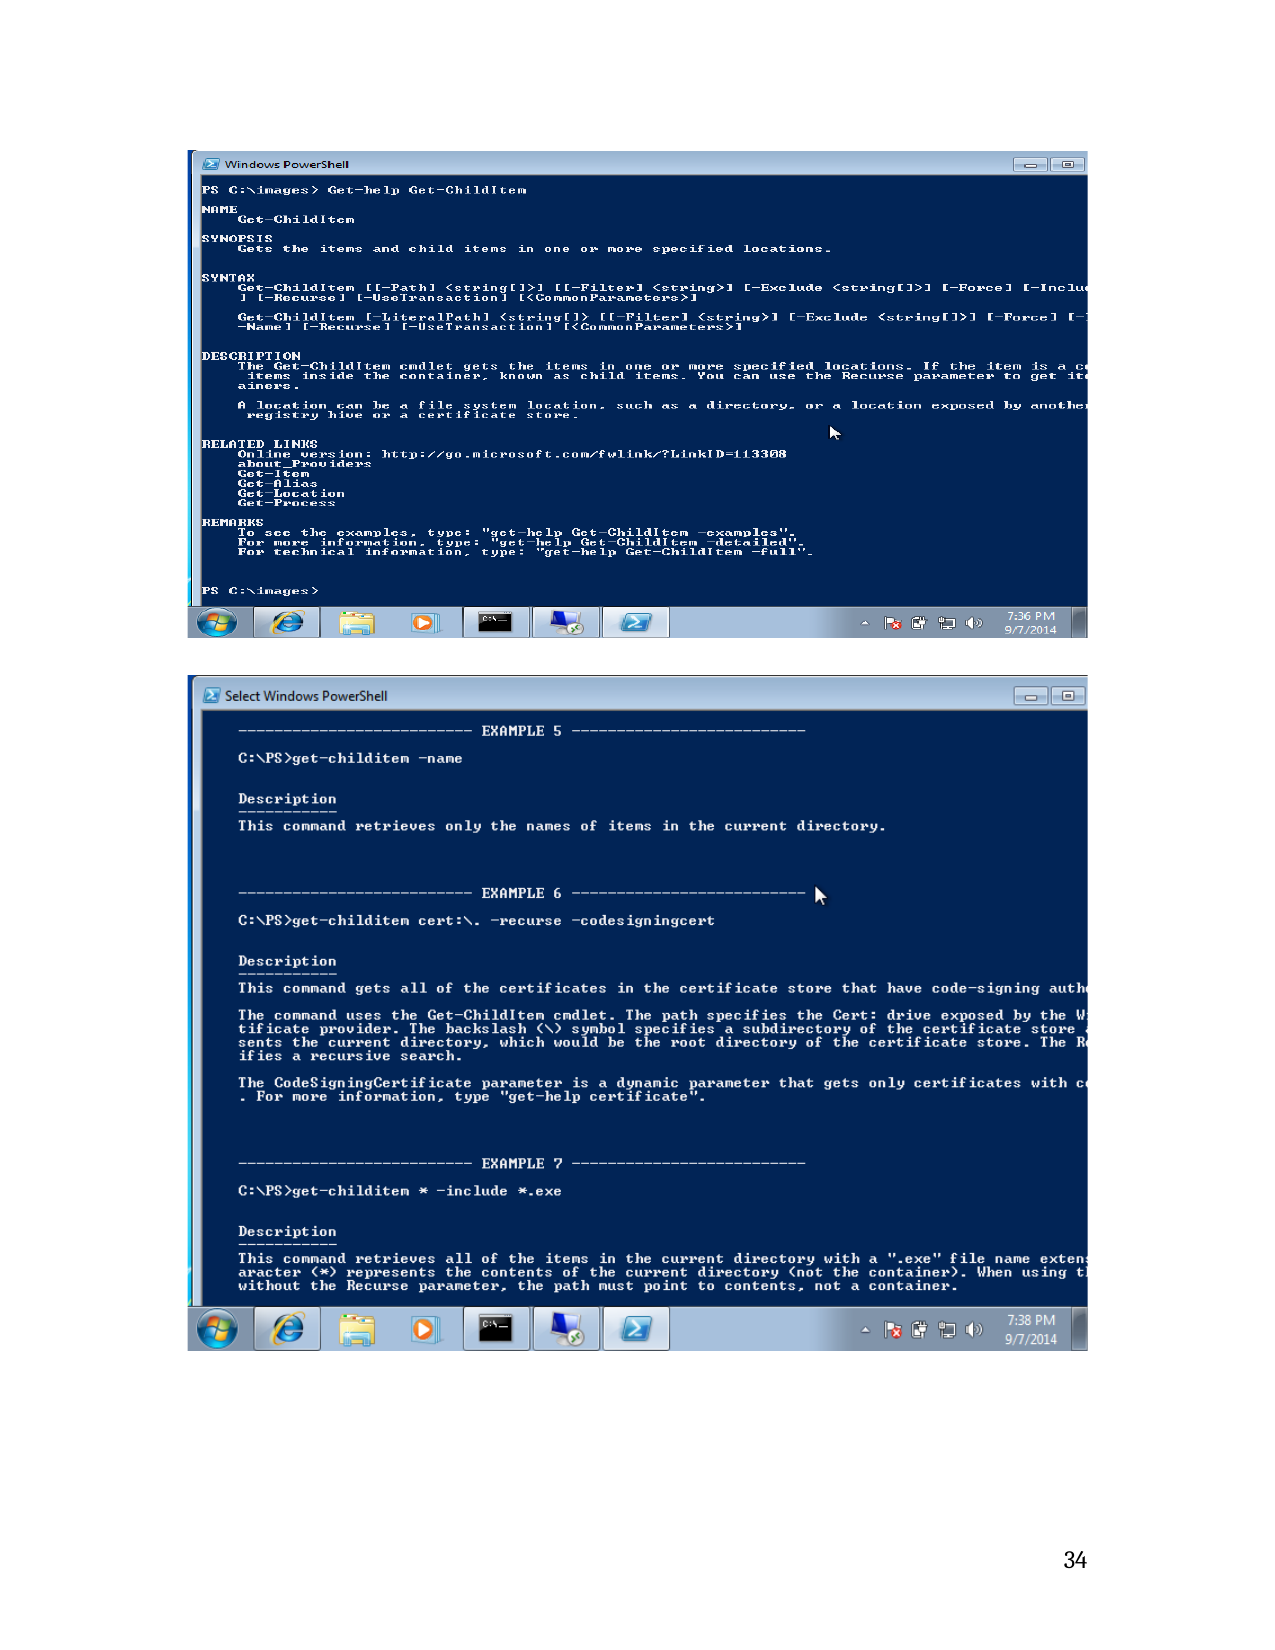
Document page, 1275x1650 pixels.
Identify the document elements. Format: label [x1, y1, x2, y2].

picture [187, 675, 1088, 1351]
picture [187, 150, 1088, 638]
